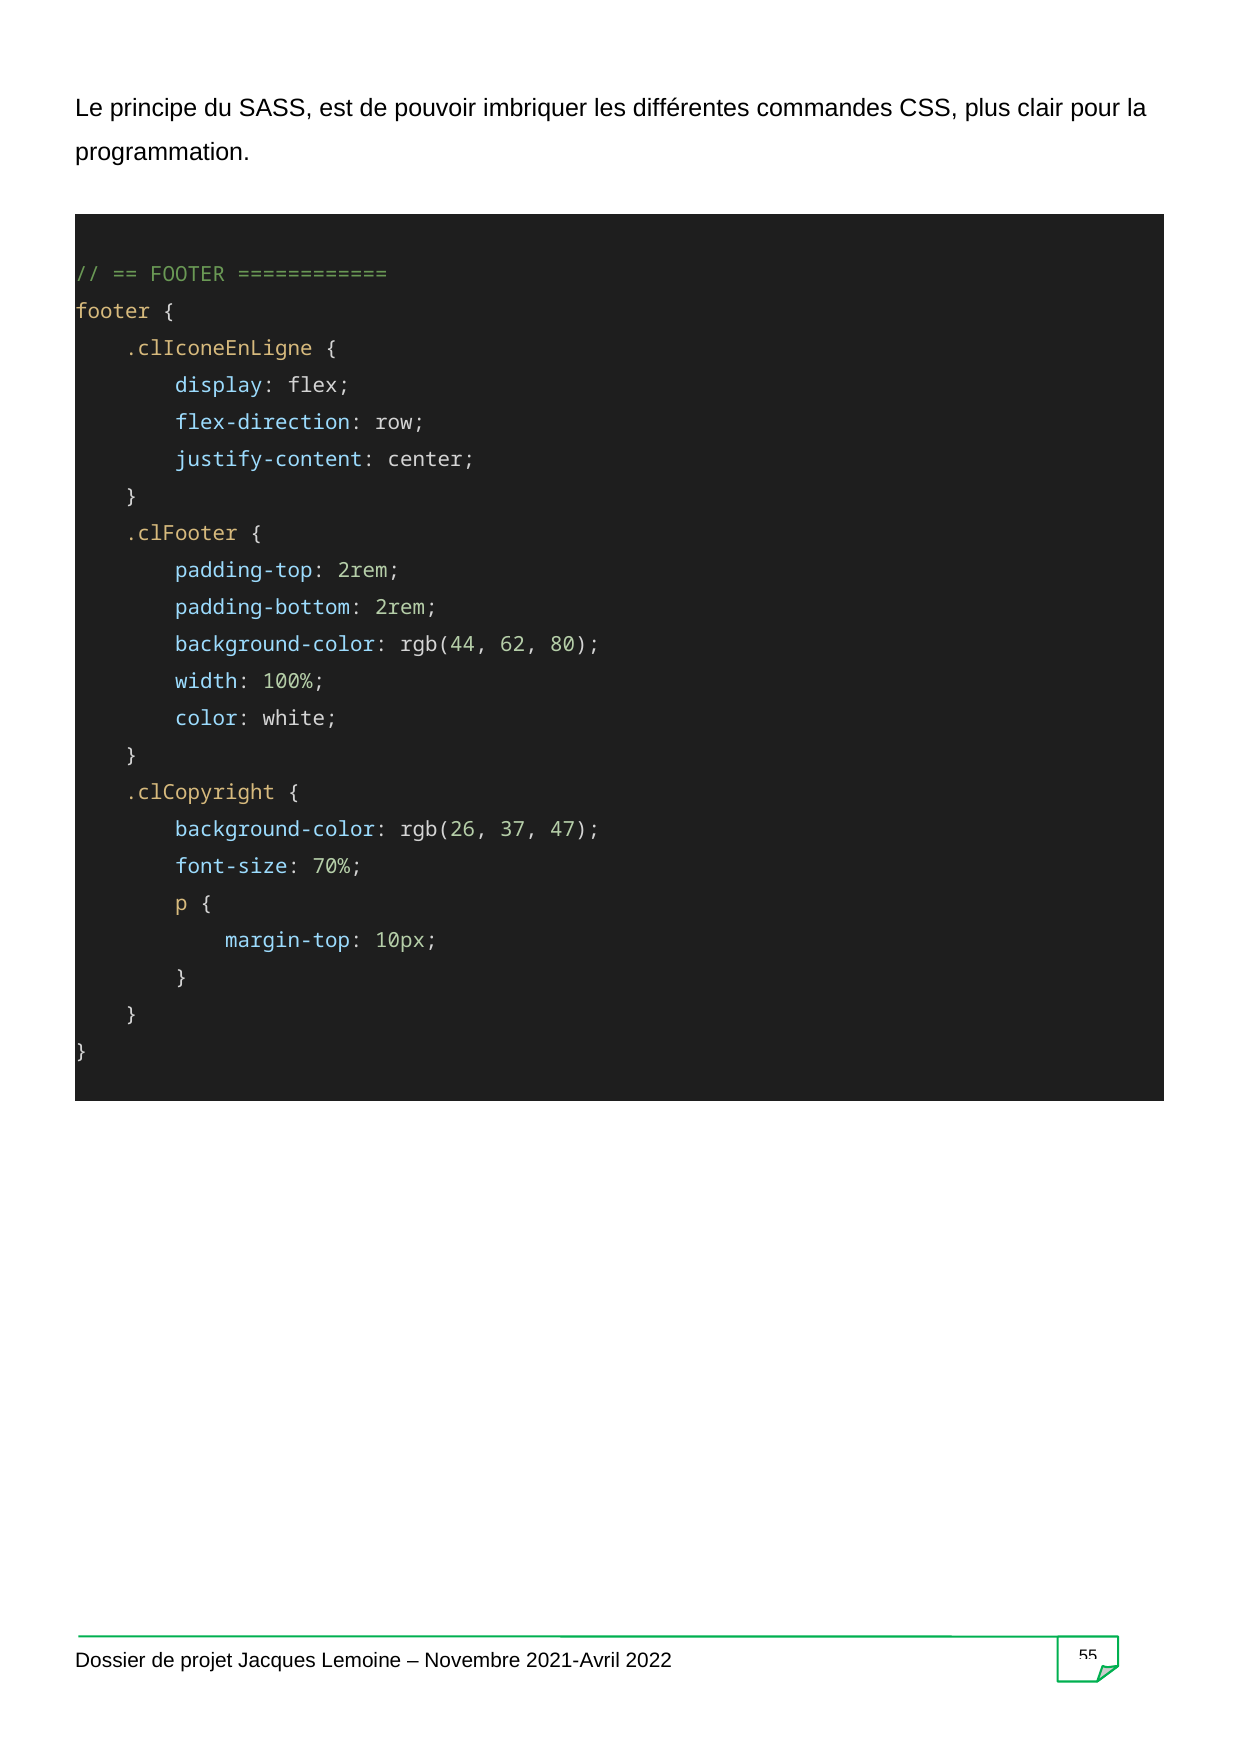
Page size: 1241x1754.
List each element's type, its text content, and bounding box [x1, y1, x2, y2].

text display: flex; [75, 362, 1164, 398]
text Le principe du SASS, est de pouvoir imbriquer les différentes commandes CSS, plus clair pour la programmation. [75, 93, 1164, 165]
text p { [75, 879, 1164, 916]
text footer { [75, 288, 1164, 324]
text } [75, 731, 1164, 768]
text .clCopyright { [75, 768, 1164, 805]
text margin-top: 10px; [75, 916, 1164, 953]
text background-color: rgb(26, 37, 47); [75, 805, 1164, 842]
text background-color: rgb(44, 62, 80); [75, 620, 1164, 657]
text } [75, 953, 1164, 990]
text font-size: 70%; [75, 842, 1164, 879]
text .clIconeEnLigne { [75, 324, 1164, 362]
text .clFooter { [75, 509, 1164, 546]
text } [75, 1027, 1164, 1064]
text flex-direction: row; [75, 398, 1164, 436]
text padding-top: 2rem; [75, 546, 1164, 583]
text justify-content: center; [75, 436, 1164, 472]
text // == FOOTER ============ [75, 251, 1164, 288]
text padding-bottom: 2rem; [75, 583, 1164, 620]
text } [75, 472, 1164, 509]
text color: white; [75, 694, 1164, 731]
text width: 100%; [75, 657, 1164, 694]
text } [75, 990, 1164, 1027]
